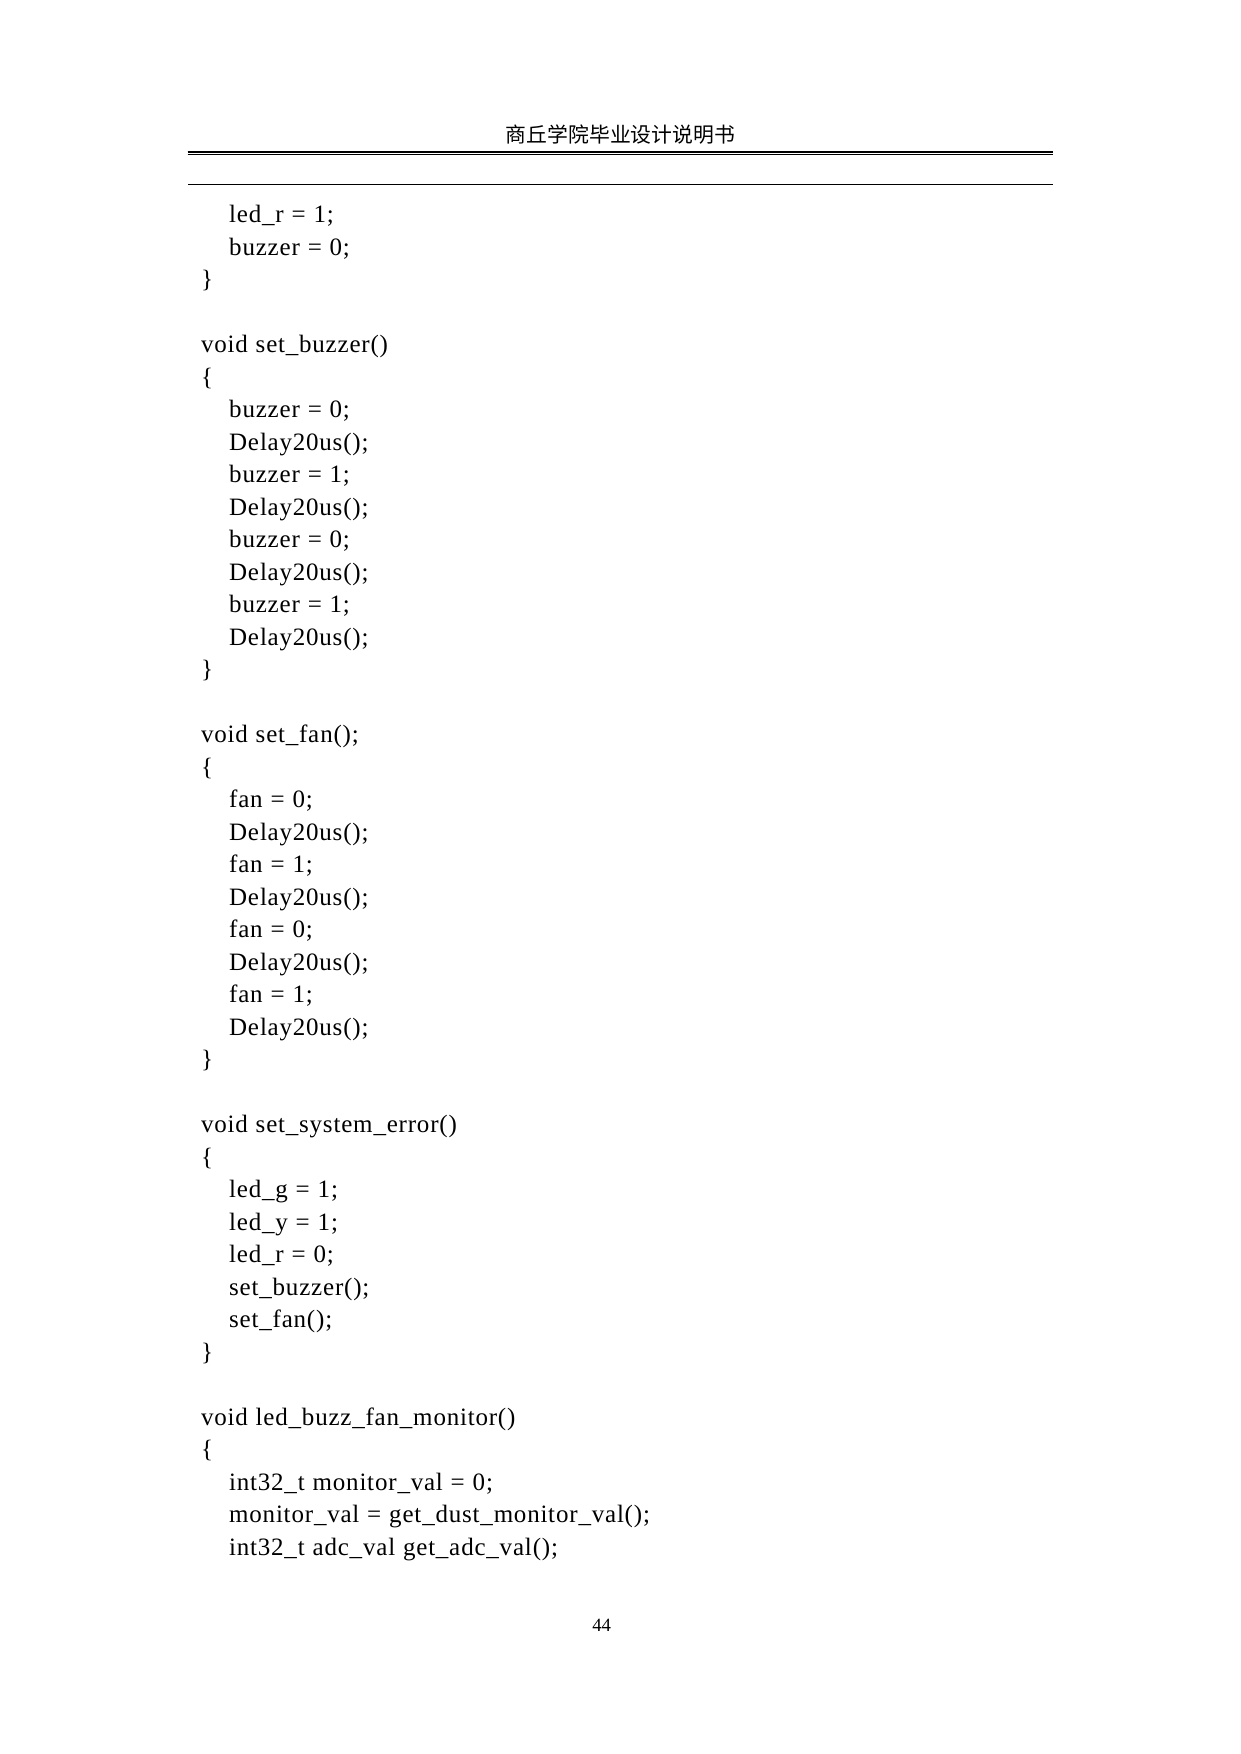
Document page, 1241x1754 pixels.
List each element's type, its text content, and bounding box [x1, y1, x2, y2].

text } [187, 652, 1053, 685]
text { [187, 750, 1053, 782]
text led_g = 1; [187, 1172, 1053, 1205]
text int32_t adc_val get_adc_val(); [187, 1530, 1053, 1562]
text led_r = 1; [187, 197, 1053, 230]
text int32_t monitor_val = 0; [187, 1465, 1053, 1497]
text Delay20us(); [187, 620, 1053, 652]
text fan = 0; [187, 912, 1053, 945]
text buzzer = 0; [187, 230, 1053, 262]
text buzzer = 0; [187, 392, 1053, 425]
text } [187, 1335, 1053, 1367]
text buzzer = 0; [187, 522, 1053, 555]
text Delay20us(); [187, 815, 1053, 847]
text led_r = 0; [187, 1237, 1053, 1270]
text fan = 1; [187, 977, 1053, 1010]
text monitor_val = get_dust_monitor_val(); [187, 1497, 1053, 1530]
text { [187, 1140, 1053, 1172]
text buzzer = 1; [187, 587, 1053, 620]
text buzzer = 1; [187, 457, 1053, 490]
text void set_fan(); [187, 717, 1053, 750]
text set_buzzer(); [187, 1270, 1053, 1302]
text Delay20us(); [187, 945, 1053, 977]
text } [187, 1042, 1053, 1075]
text Delay20us(); [187, 490, 1053, 522]
text { [187, 1432, 1053, 1465]
text set_fan(); [187, 1302, 1053, 1335]
text Delay20us(); [187, 555, 1053, 587]
text { [187, 360, 1053, 392]
text fan = 1; [187, 847, 1053, 880]
text led_y = 1; [187, 1205, 1053, 1237]
text Delay20us(); [187, 880, 1053, 912]
text void set_system_error() [187, 1107, 1053, 1140]
text fan = 0; [187, 782, 1053, 815]
text void set_buzzer() [187, 327, 1053, 360]
text } [187, 262, 1053, 295]
text Delay20us(); [187, 1010, 1053, 1042]
text void led_buzz_fan_monitor() [187, 1400, 1053, 1432]
text Delay20us(); [187, 425, 1053, 457]
